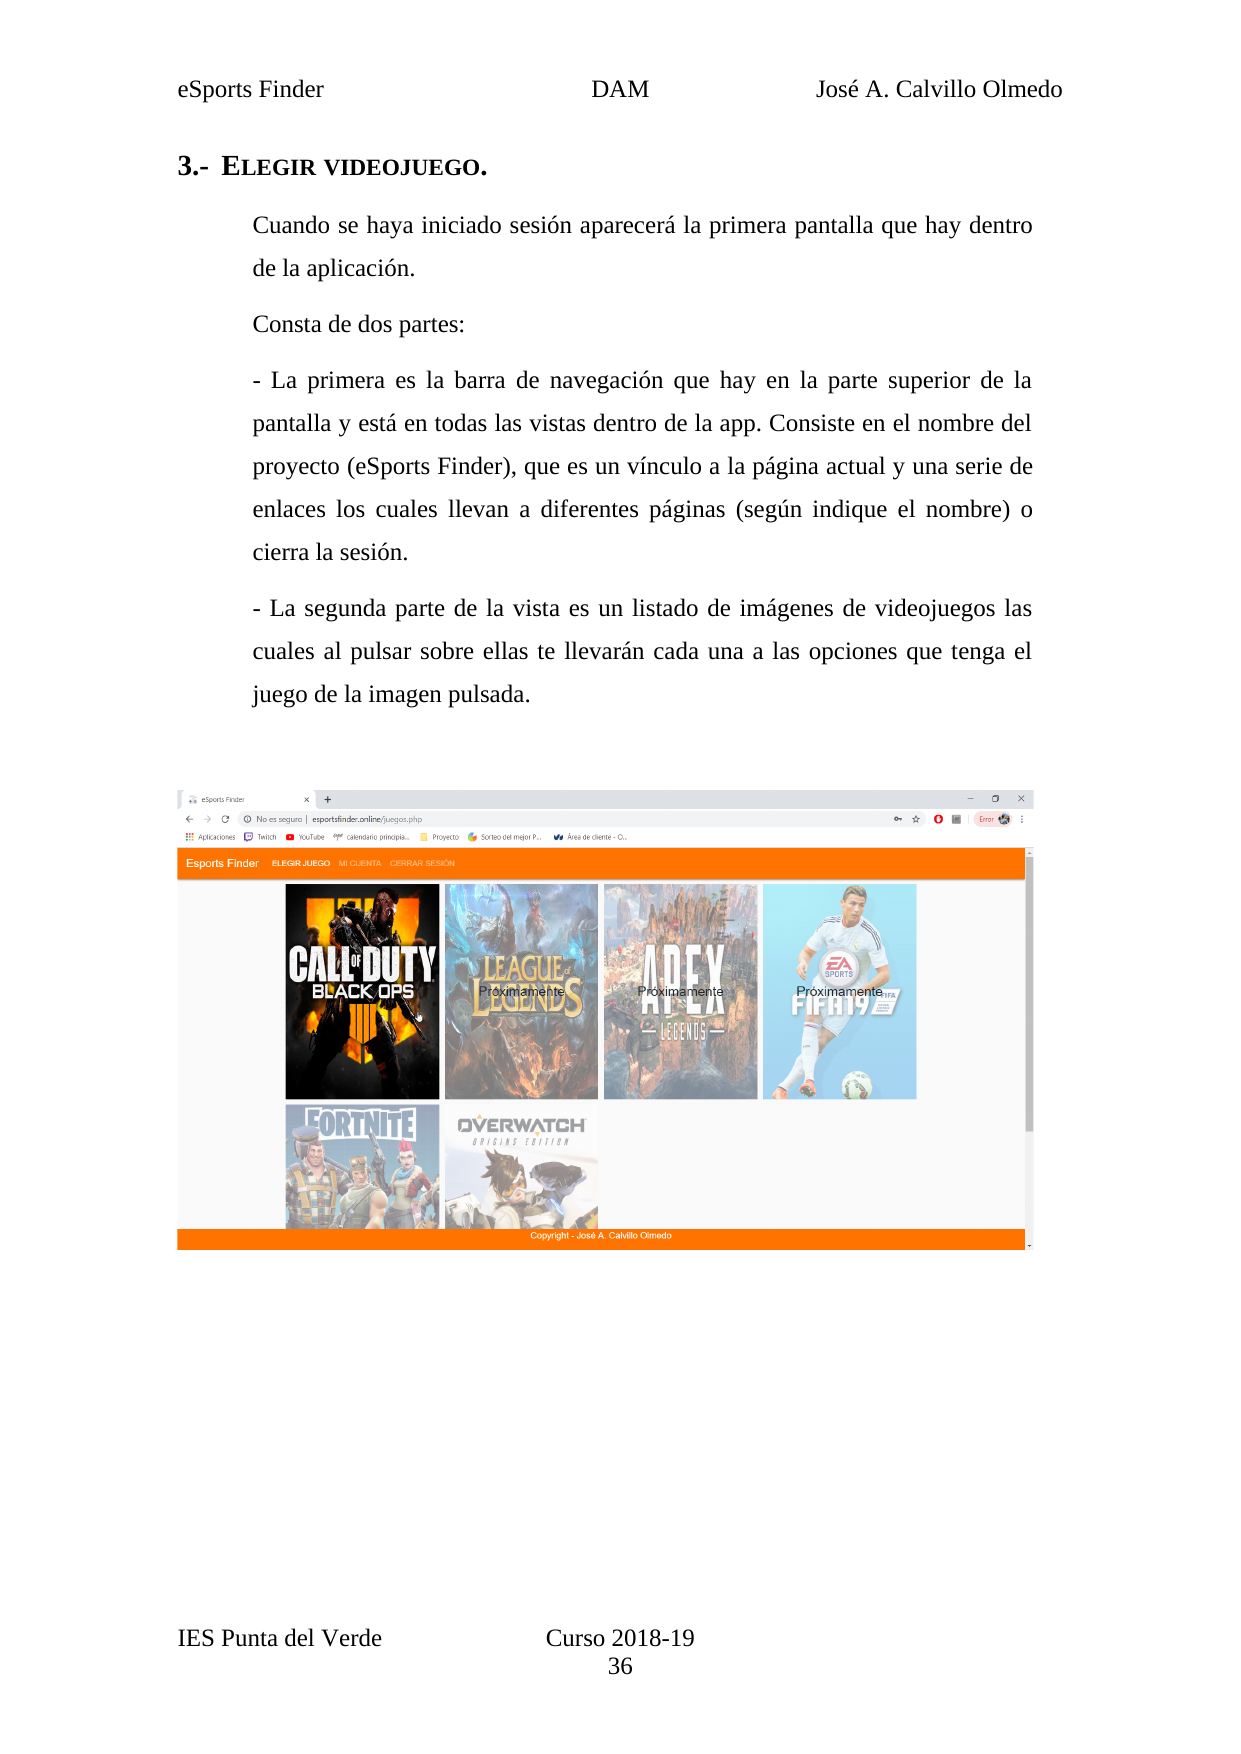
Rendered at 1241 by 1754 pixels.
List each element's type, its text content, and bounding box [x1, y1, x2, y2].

text - La primera es la barra de navegación que hay en la parte superior de la pantalla y está en todas las vistas dentro de la app. Consiste en el nombre del proyecto (eSports Finder), que es un vínculo a la página actual y una serie de enlaces los cuales llevan a diferentes páginas (según indique el nombre) o cierra la sesión. [252, 365, 1034, 566]
picture [177, 790, 1034, 1250]
text - La segunda parte de la vista es un listado de imágenes de videojuegos las cuales al pulsar sobre ellas te llevarán cada una a las opciones que tenga el juego de la imagen pulsada. [252, 593, 1034, 708]
text Cuando se haya iniciado sesión aparecerá la primera pantalla que hay dentro de la aplicación. [252, 210, 1034, 282]
text 3.- Elegir videojuego. [177, 148, 1034, 181]
text Consta de dos partes: [252, 309, 1034, 338]
